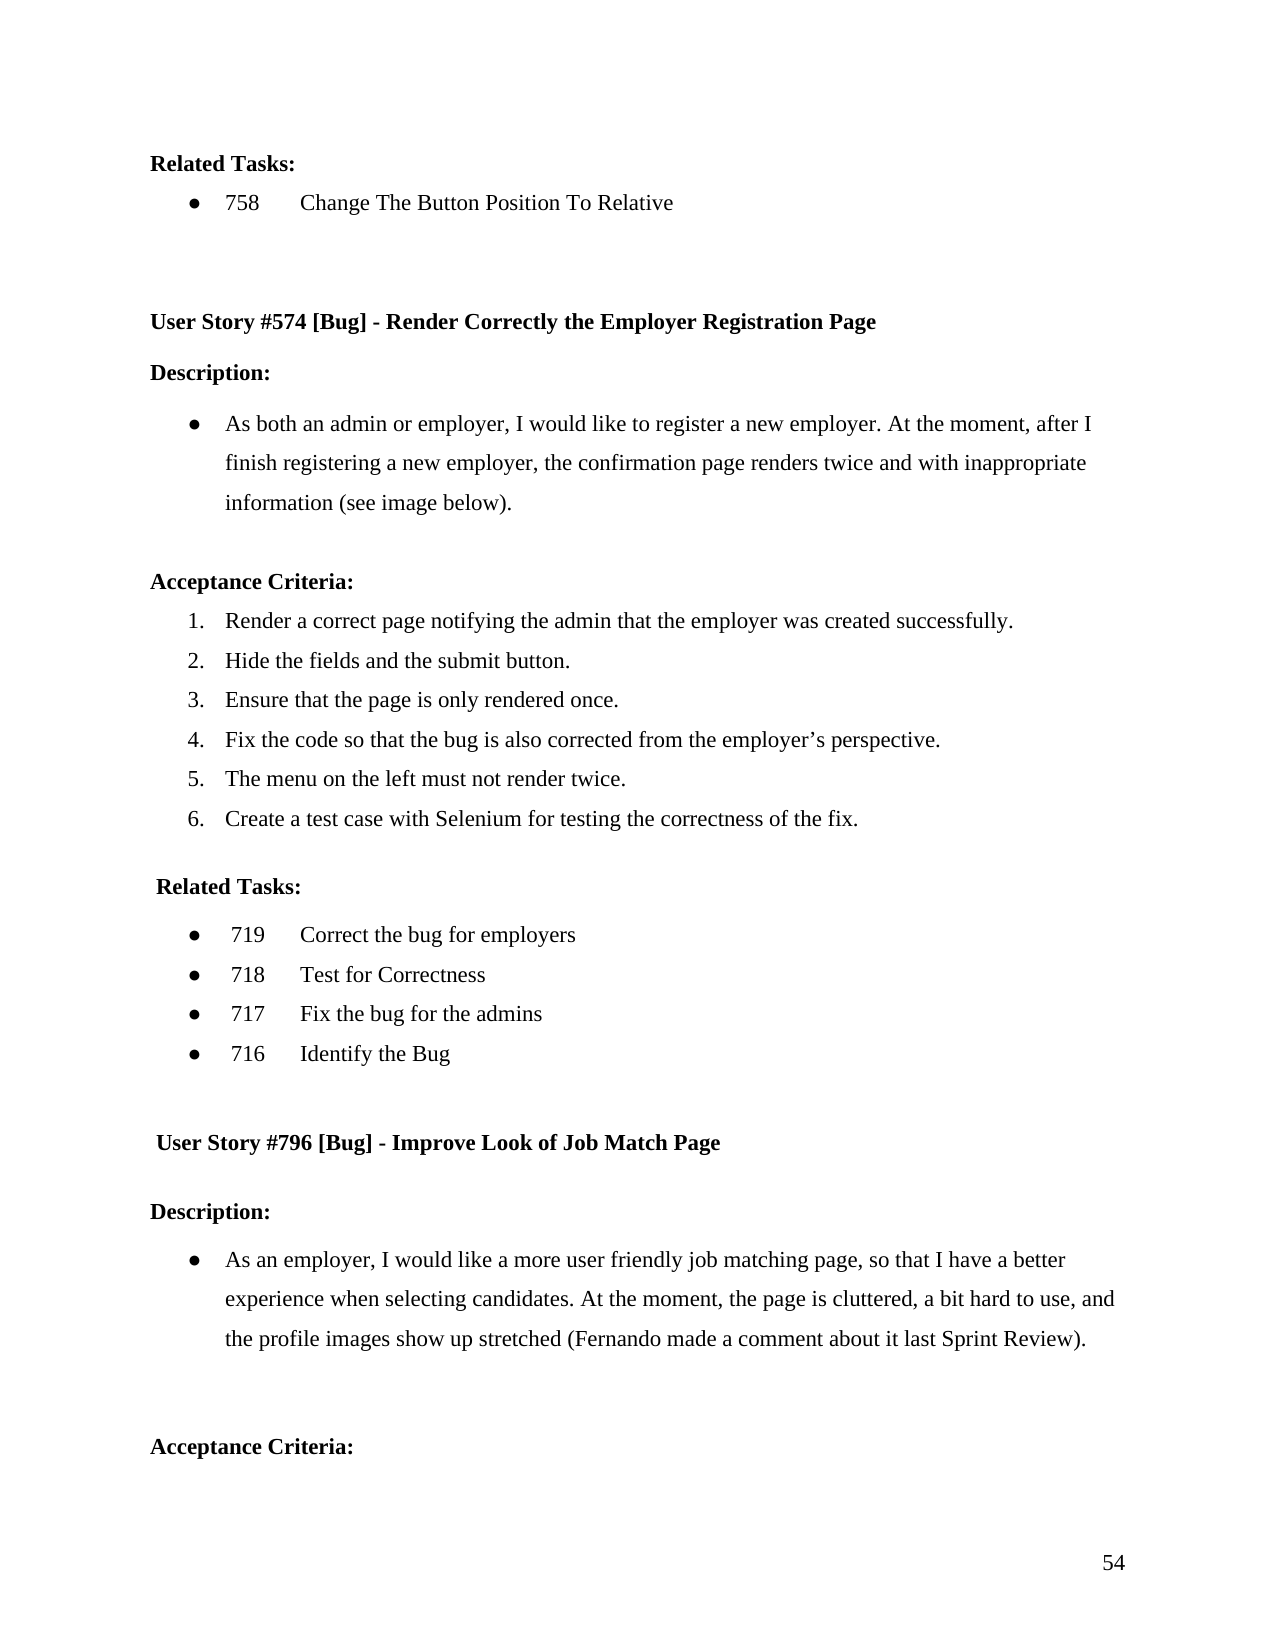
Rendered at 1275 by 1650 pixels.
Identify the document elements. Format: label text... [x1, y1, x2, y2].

text Acceptance Criteria: [150, 568, 1125, 594]
list Ensure that the page is only rendered once. [187, 686, 1125, 713]
subtitle Description: [150, 1198, 1125, 1224]
list 718 Test for Correctness [187, 961, 1125, 987]
subtitle Acceptance Criteria: [150, 1433, 1125, 1459]
list As both an admin or employer, I would like to register a new employer. At the moment, after I finish registering a new employer, the confirmation page renders twice and with inappropriate information (see image below). [187, 410, 1125, 515]
list As an employer, I would like a more user friendly job matching page, so that I have a better experience when selecting candidates. At the moment, the page is cluttered, a bit hard to use, and the profile images show up stretched (Fernando made a comment about it last Sprint Review). [187, 1246, 1125, 1351]
list Render a correct page notifying the admin that the employer was created successfully. [187, 607, 1125, 634]
list Create a test case with Selenium for testing the correctness of the fix. [187, 805, 1125, 831]
text User Story #574 [Bug] - Render Correctly the Employer Registration Page [150, 308, 1125, 334]
list Hide the fields and the submit button. [187, 647, 1125, 673]
subtitle Related Tasks: [150, 873, 1125, 900]
subtitle User Story #796 [Bug] - Improve Look of Job Match Page [150, 1129, 1125, 1156]
list Fix the code so that the bug is also corrected from the employer’s perspective. [187, 726, 1125, 752]
list The menu on the left must not render twice. [187, 765, 1125, 792]
text Related Tasks: [150, 150, 1125, 176]
list 758 Change The Button Position To Relative [187, 189, 1125, 216]
text Description: [150, 359, 1125, 385]
list 717 Fix the bug for the admins [187, 1000, 1125, 1027]
list 716 Identify the Bug [187, 1040, 1125, 1066]
list 719 Correct the bug for employers [187, 921, 1125, 948]
